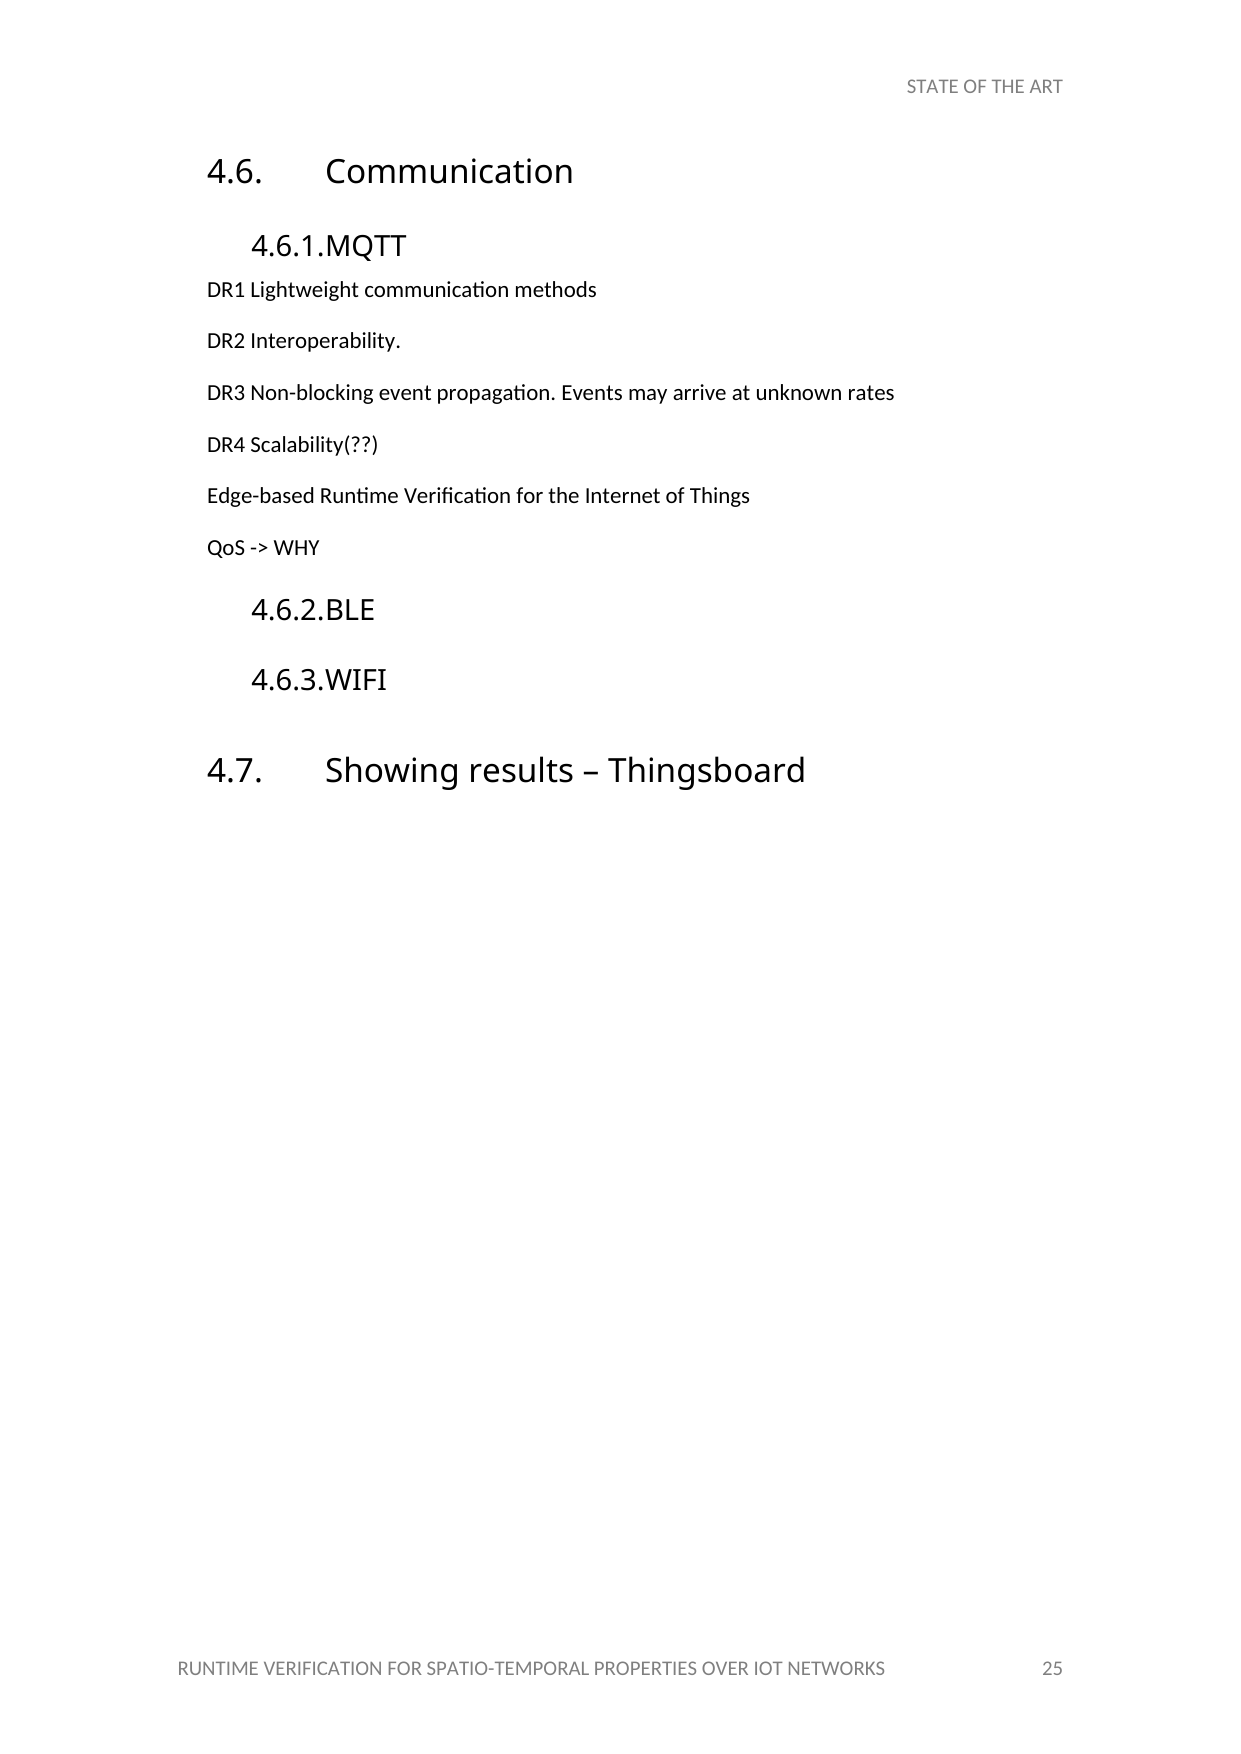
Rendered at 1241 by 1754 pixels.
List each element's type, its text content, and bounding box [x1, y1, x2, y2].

subtitle MQTT [251, 225, 1063, 265]
text DR1 Lightweight communication methods [177, 275, 1063, 303]
subtitle Showing results – Thingsboard [207, 746, 1063, 792]
subtitle WIFI [251, 659, 1063, 699]
text Edge-based Runtime Verification for the Internet of Things [177, 481, 1063, 509]
subtitle BLE [251, 589, 1063, 629]
text QoS -> WHY [177, 533, 1063, 561]
text DR2 Interoperability. [177, 326, 1063, 354]
subtitle Communication [207, 148, 1063, 193]
text DR3 Non-blocking event propagation. Events may arrive at unknown rates [177, 378, 1063, 406]
text DR4 Scalability(??) [177, 430, 1063, 458]
